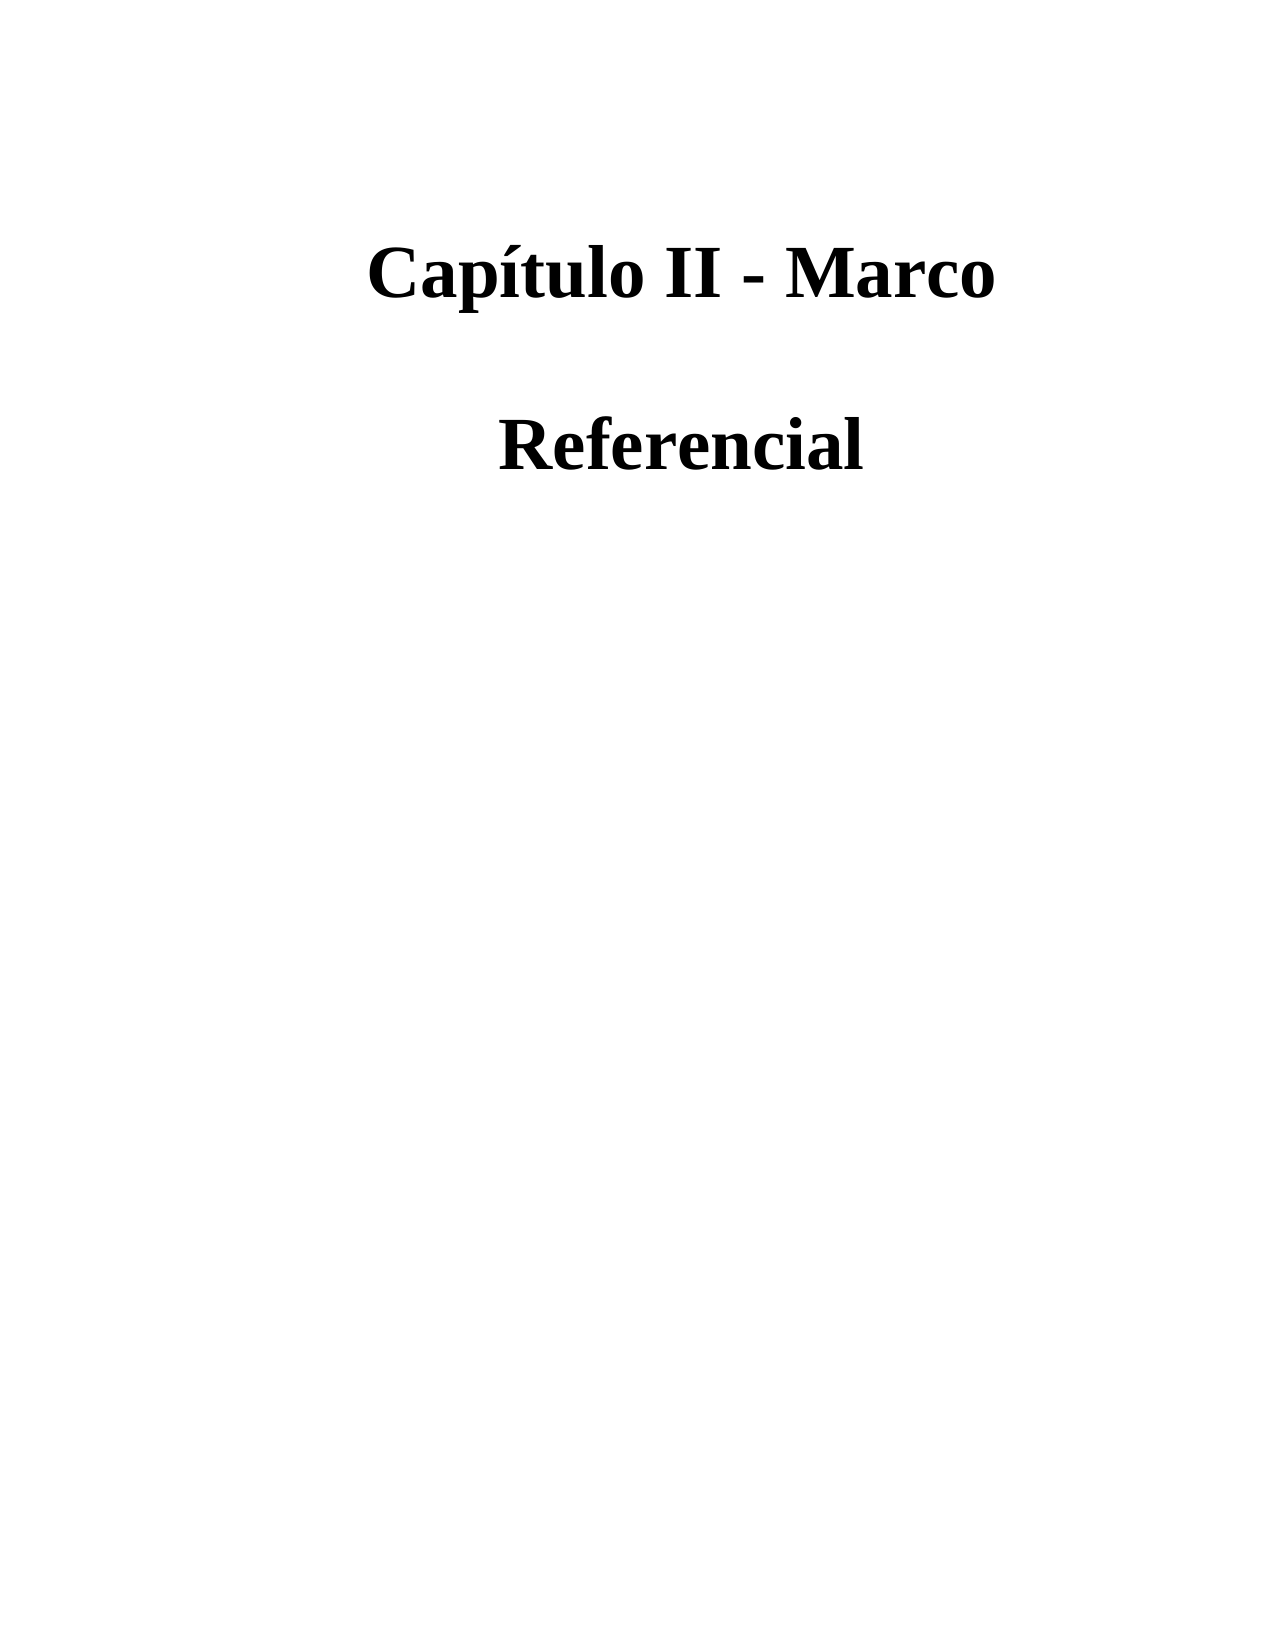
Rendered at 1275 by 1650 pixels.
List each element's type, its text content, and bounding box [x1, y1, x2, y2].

subtitle Capítulo II - Marco Referencial [236, 227, 1127, 486]
